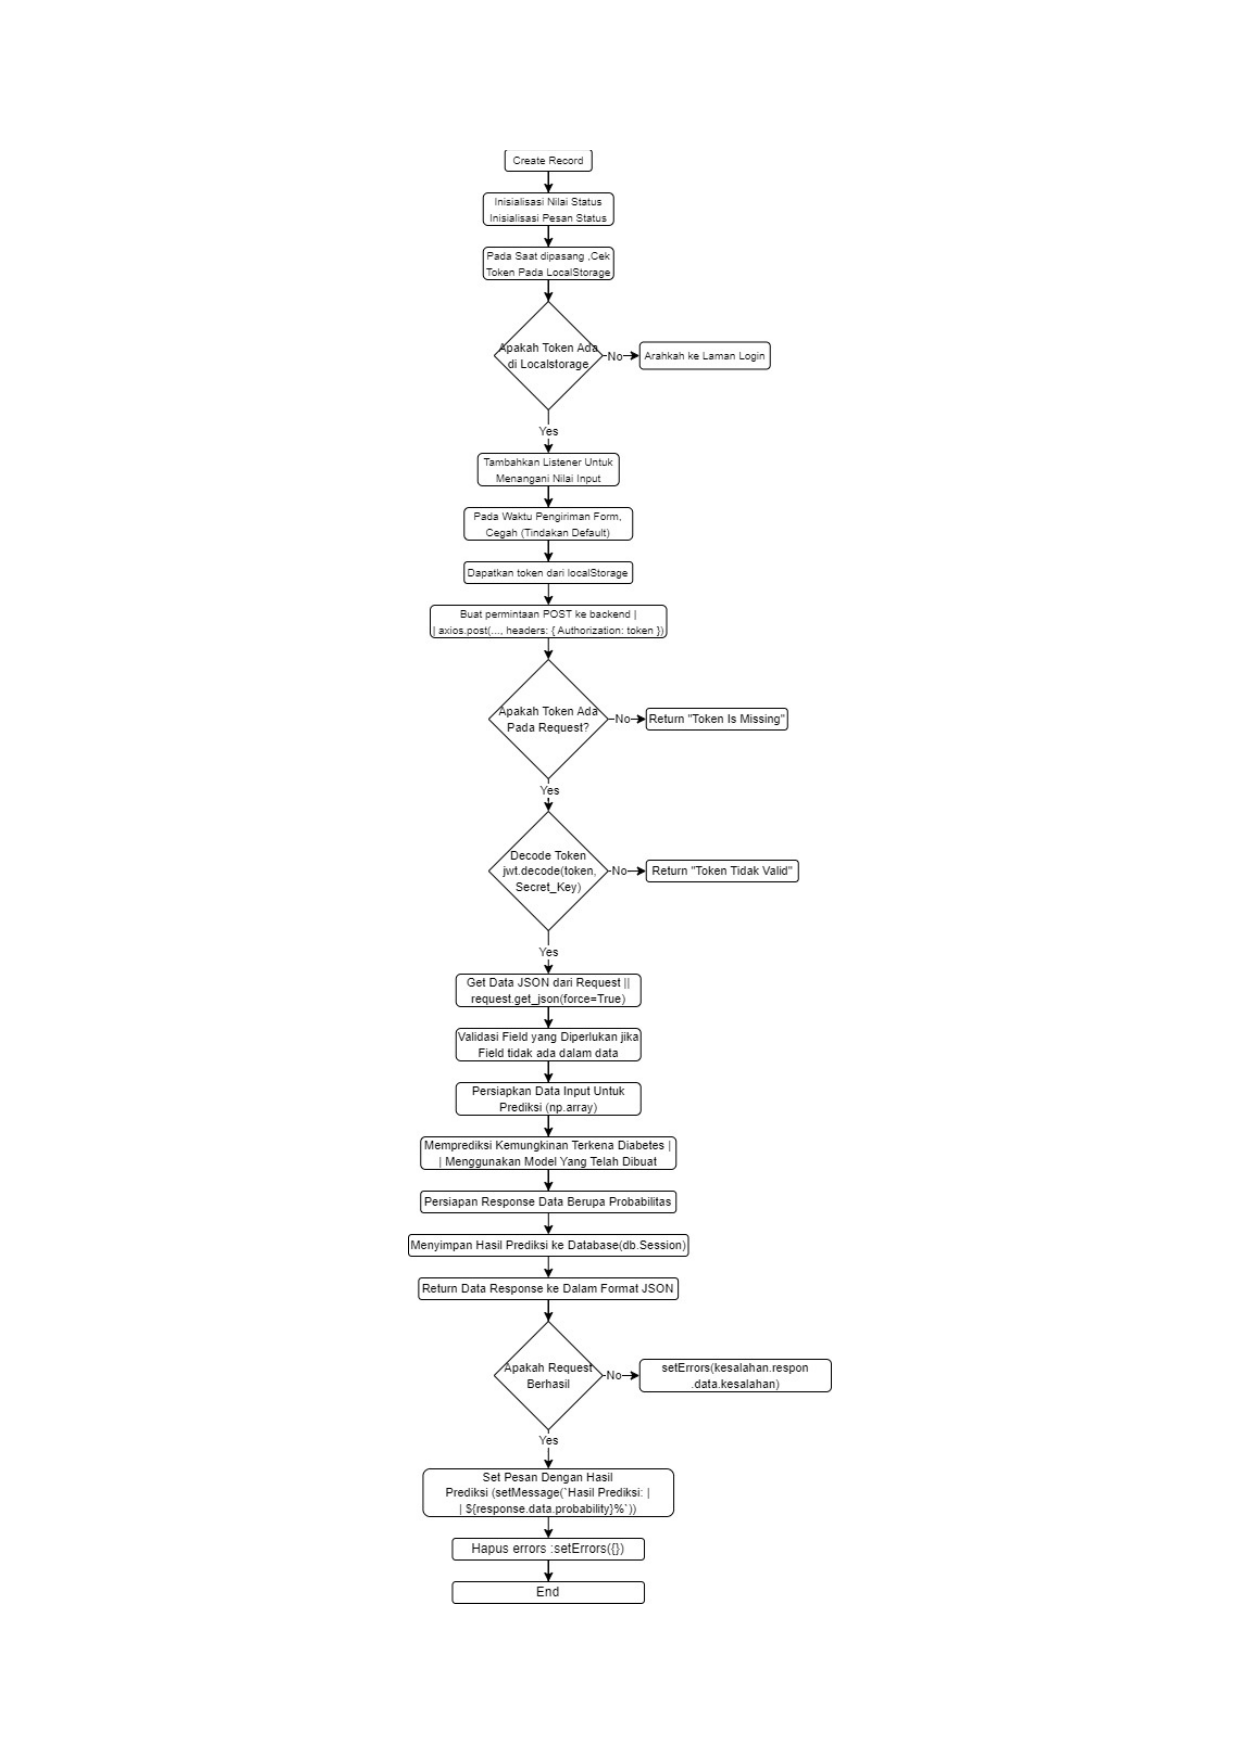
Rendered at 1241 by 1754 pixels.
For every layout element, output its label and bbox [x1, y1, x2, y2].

picture [408, 150, 833, 1604]
